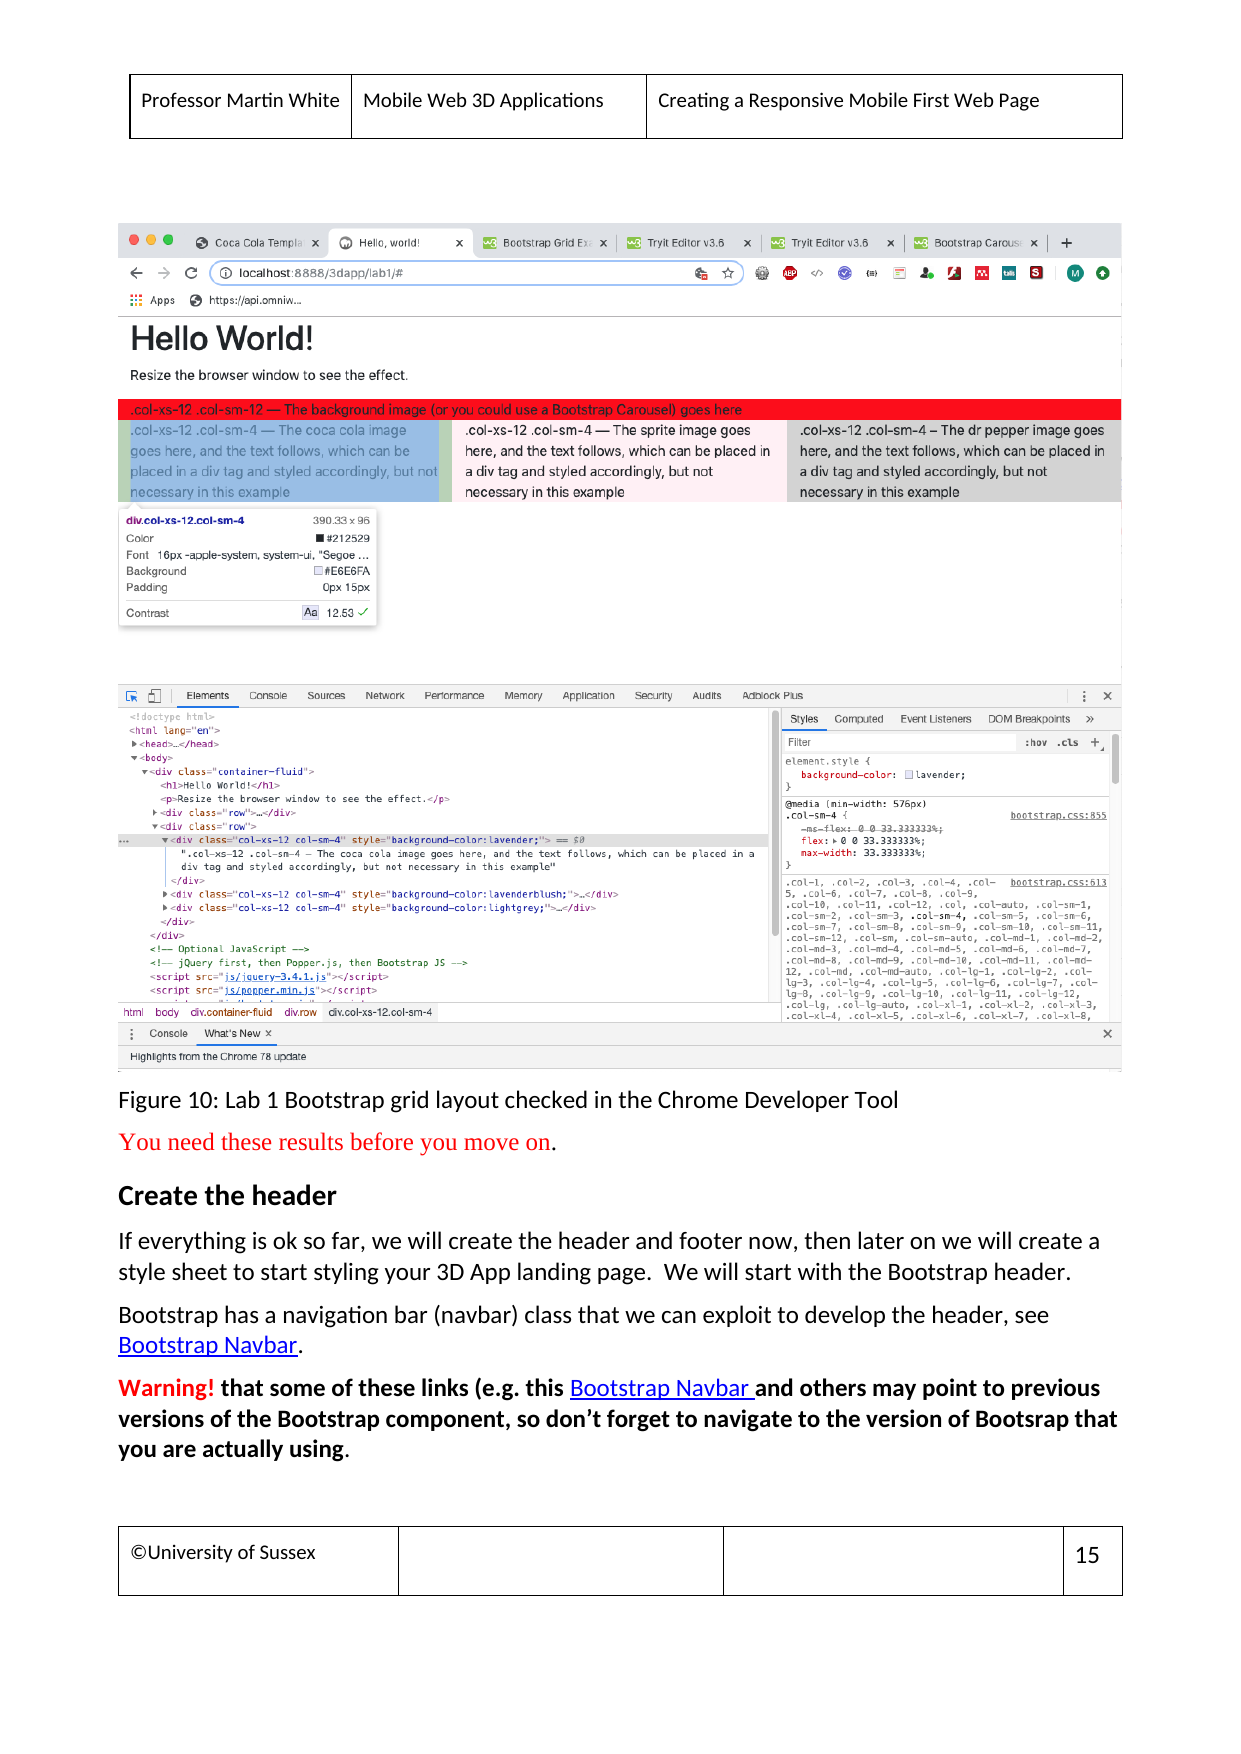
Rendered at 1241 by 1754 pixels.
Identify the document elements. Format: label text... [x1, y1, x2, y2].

subtitle Create the header [118, 1177, 1122, 1213]
text Figure 10: Lab 1 Bootstrap grid layout checked in the Chrome Developer Tool [118, 1084, 1122, 1115]
text If everything is ok so far, we will create the header and footer now, then later on we will create a style sheet to start styling your 3D App landing page. We will start with the Bootstrap header. [118, 1225, 1122, 1286]
text You need these results before you move on. [118, 1127, 1122, 1156]
picture [118, 223, 1122, 1072]
text Bootstrap has a navigation bar (navbar) class that we can exploit to develop the header, see Bootstrap Navbar. [118, 1299, 1122, 1360]
text Warning! that some of these links (e.g. this Bootstrap Navbar and others may point to previous versions of the Bootstrap component, so don’t forget to navigate to the version of Bootsrap that you are actually using. [118, 1372, 1122, 1464]
